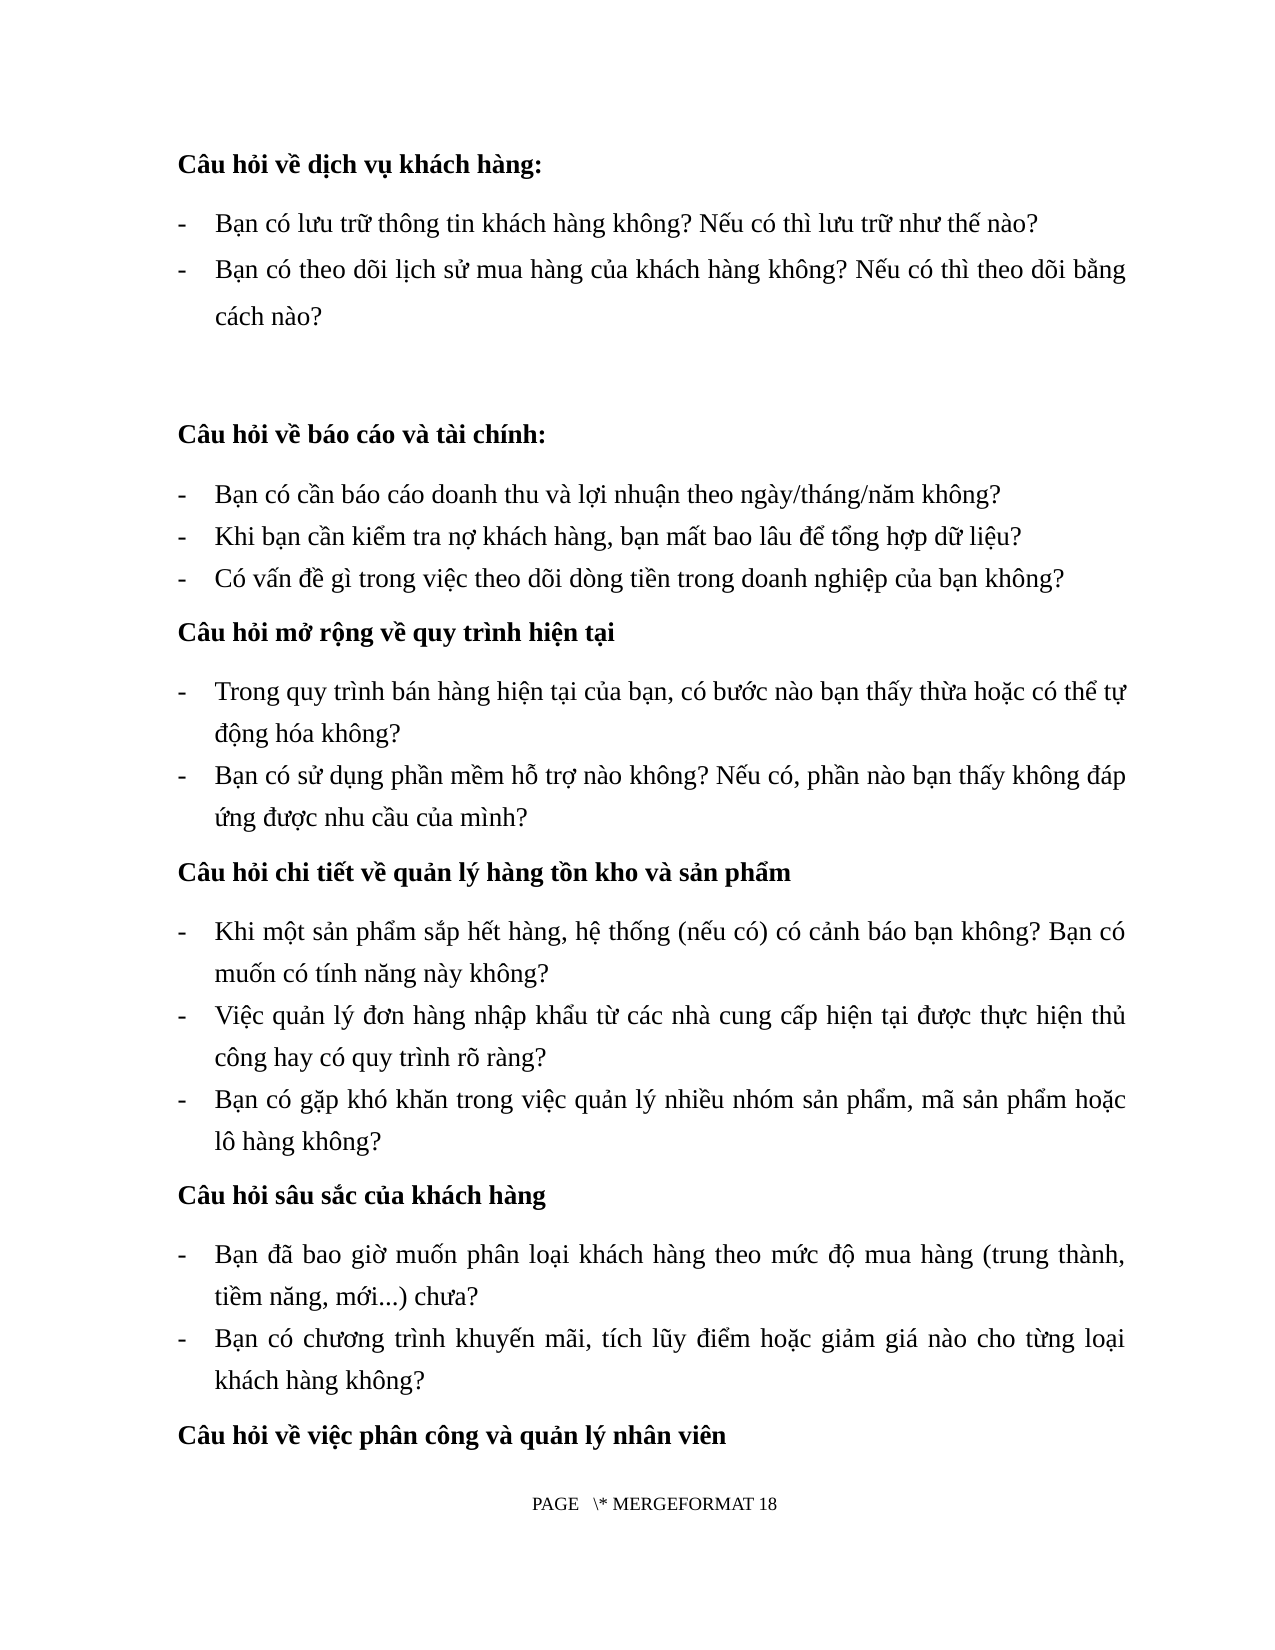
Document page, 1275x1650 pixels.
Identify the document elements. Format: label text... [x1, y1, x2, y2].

list Trong quy trình bán hàng hiện tại của bạn, có bước nào bạn thấy thừa hoặc có thể tự động hóa không? [177, 675, 1127, 748]
text Câu hỏi mở rộng về quy trình hiện tại [177, 616, 1127, 647]
list Bạn có cần báo cáo doanh thu và lợi nhuận theo ngày/tháng/năm không? [177, 478, 1127, 509]
list Bạn có chương trình khuyến mãi, tích lũy điểm hoặc giảm giá nào cho từng loại khách hàng không? [177, 1322, 1127, 1396]
text Câu hỏi về việc phân công và quản lý nhân viên [177, 1419, 1127, 1450]
list Khi một sản phẩm sắp hết hàng, hệ thống (nếu có) có cảnh báo bạn không? Bạn có muốn có tính năng này không? [177, 915, 1127, 988]
list Có vấn đề gì trong việc theo dõi dòng tiền trong doanh nghiệp của bạn không? [177, 562, 1127, 593]
text Câu hỏi về dịch vụ khách hàng: [177, 148, 1127, 179]
list Bạn đã bao giờ muốn phân loại khách hàng theo mức độ mua hàng (trung thành, tiềm năng, mới...) chưa? [177, 1238, 1127, 1312]
list Bạn có gặp khó khăn trong việc quản lý nhiều nhóm sản phẩm, mã sản phẩm hoặc lô hàng không? [177, 1083, 1127, 1156]
text Câu hỏi về báo cáo và tài chính: [177, 418, 1127, 450]
list Bạn có lưu trữ thông tin khách hàng không? Nếu có thì lưu trữ như thế nào? [177, 207, 1127, 238]
list Bạn có theo dõi lịch sử mua hàng của khách hàng không? Nếu có thì theo dõi bằng cách nào? [177, 253, 1127, 331]
text Câu hỏi chi tiết về quản lý hàng tồn kho và sản phẩm [177, 856, 1127, 887]
text Câu hỏi sâu sắc của khách hàng [177, 1179, 1127, 1210]
list Khi bạn cần kiểm tra nợ khách hàng, bạn mất bao lâu để tổng hợp dữ liệu? [177, 520, 1127, 551]
list Bạn có sử dụng phần mềm hỗ trợ nào không? Nếu có, phần nào bạn thấy không đáp ứng được nhu cầu của mình? [177, 759, 1127, 832]
list Việc quản lý đơn hàng nhập khẩu từ các nhà cung cấp hiện tại được thực hiện thủ công hay có quy trình rõ ràng? [177, 999, 1127, 1072]
